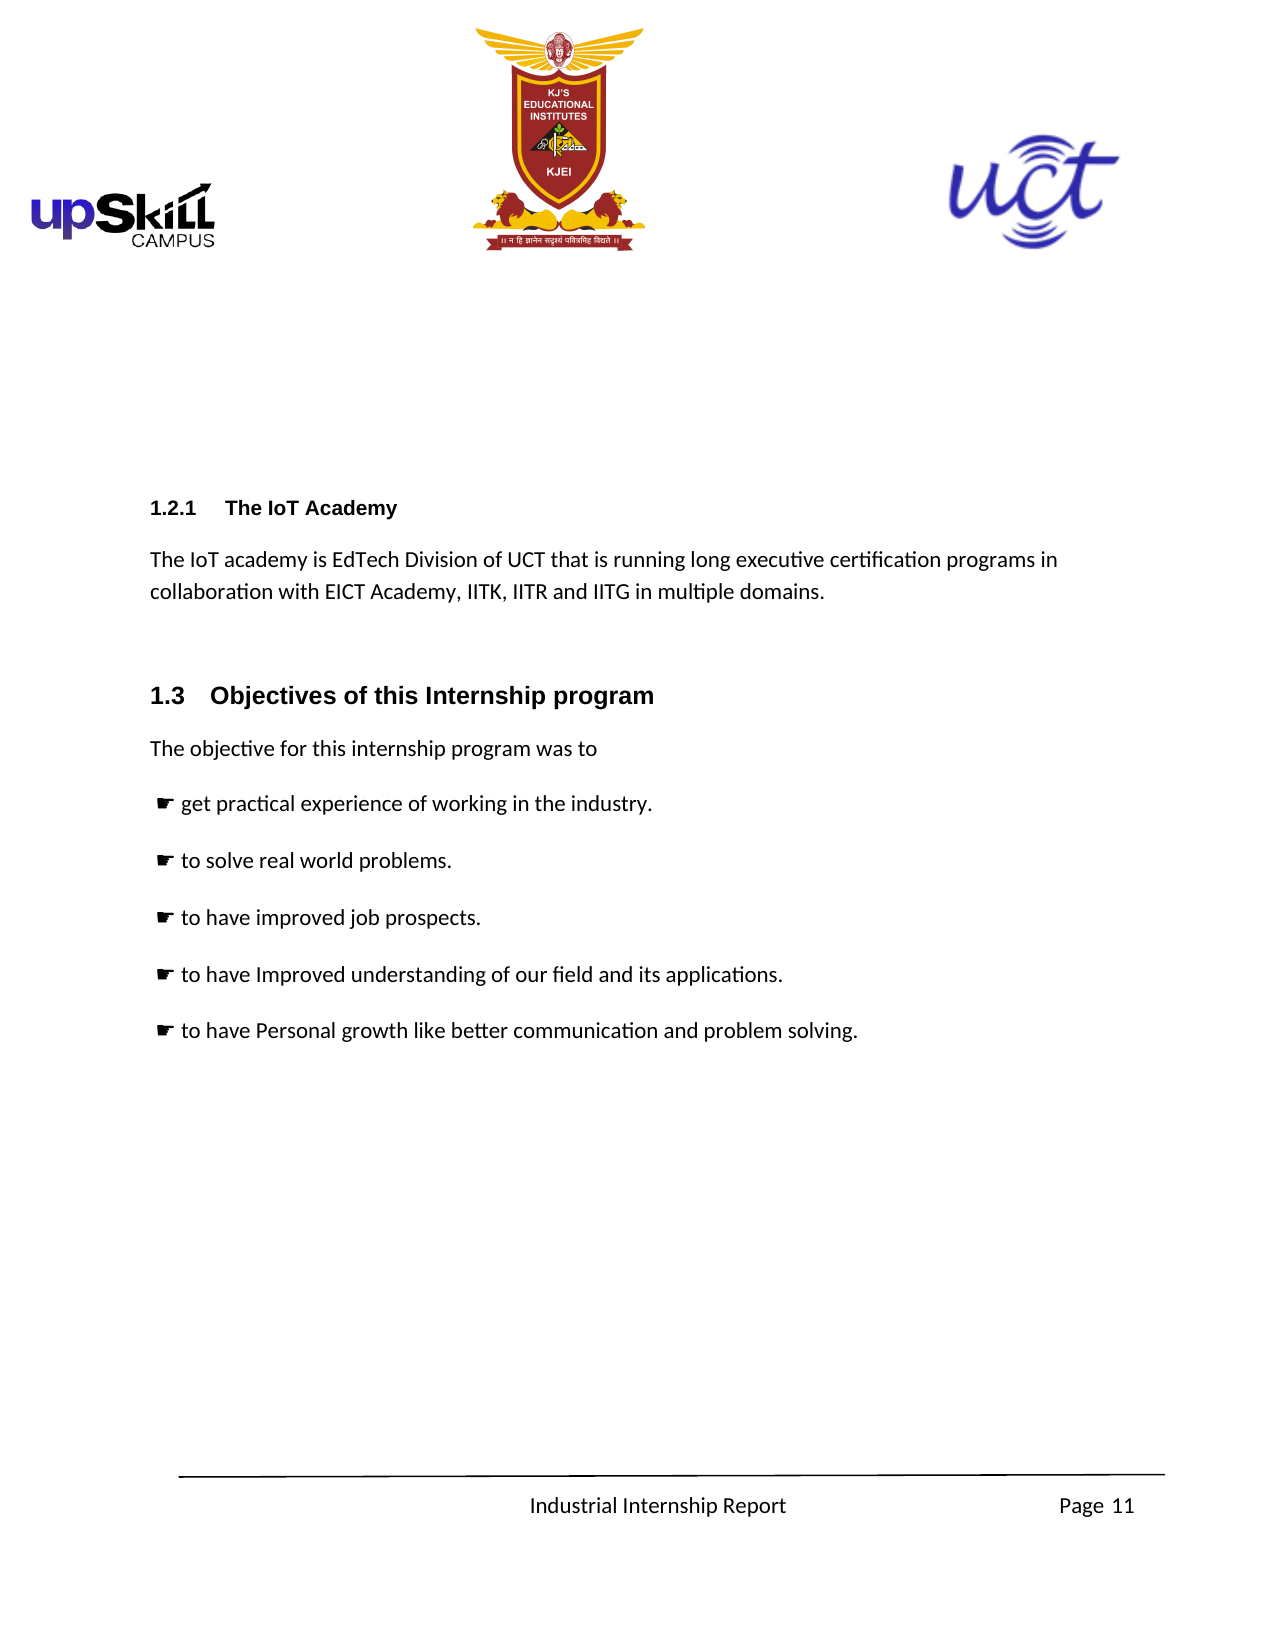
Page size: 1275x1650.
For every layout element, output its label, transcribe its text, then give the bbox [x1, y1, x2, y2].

subtitle The IoT Academy [150, 495, 1134, 520]
text The IoT academy is EdTech Division of UCT that is running long executive certification programs in collaboration with EICT Academy, IITK, IITR and IITG in multiple domains. [150, 545, 1134, 605]
text ☛ to have Improved understanding of our field and its applications. [150, 958, 1134, 989]
text ☛ to have improved job prospects. [150, 901, 1134, 932]
picture [0, 171, 246, 251]
text ☛ get practical experience of working in the industry. [150, 787, 1134, 818]
picture [472, 28, 646, 251]
text ☛ to have Personal growth like better communication and problem solving. [150, 1014, 1134, 1046]
text ☛ to solve real world problems. [150, 844, 1134, 875]
picture [946, 125, 1125, 251]
subtitle Objectives of this Internship program [150, 684, 1134, 709]
text The objective for this internship program was to [150, 734, 1134, 762]
